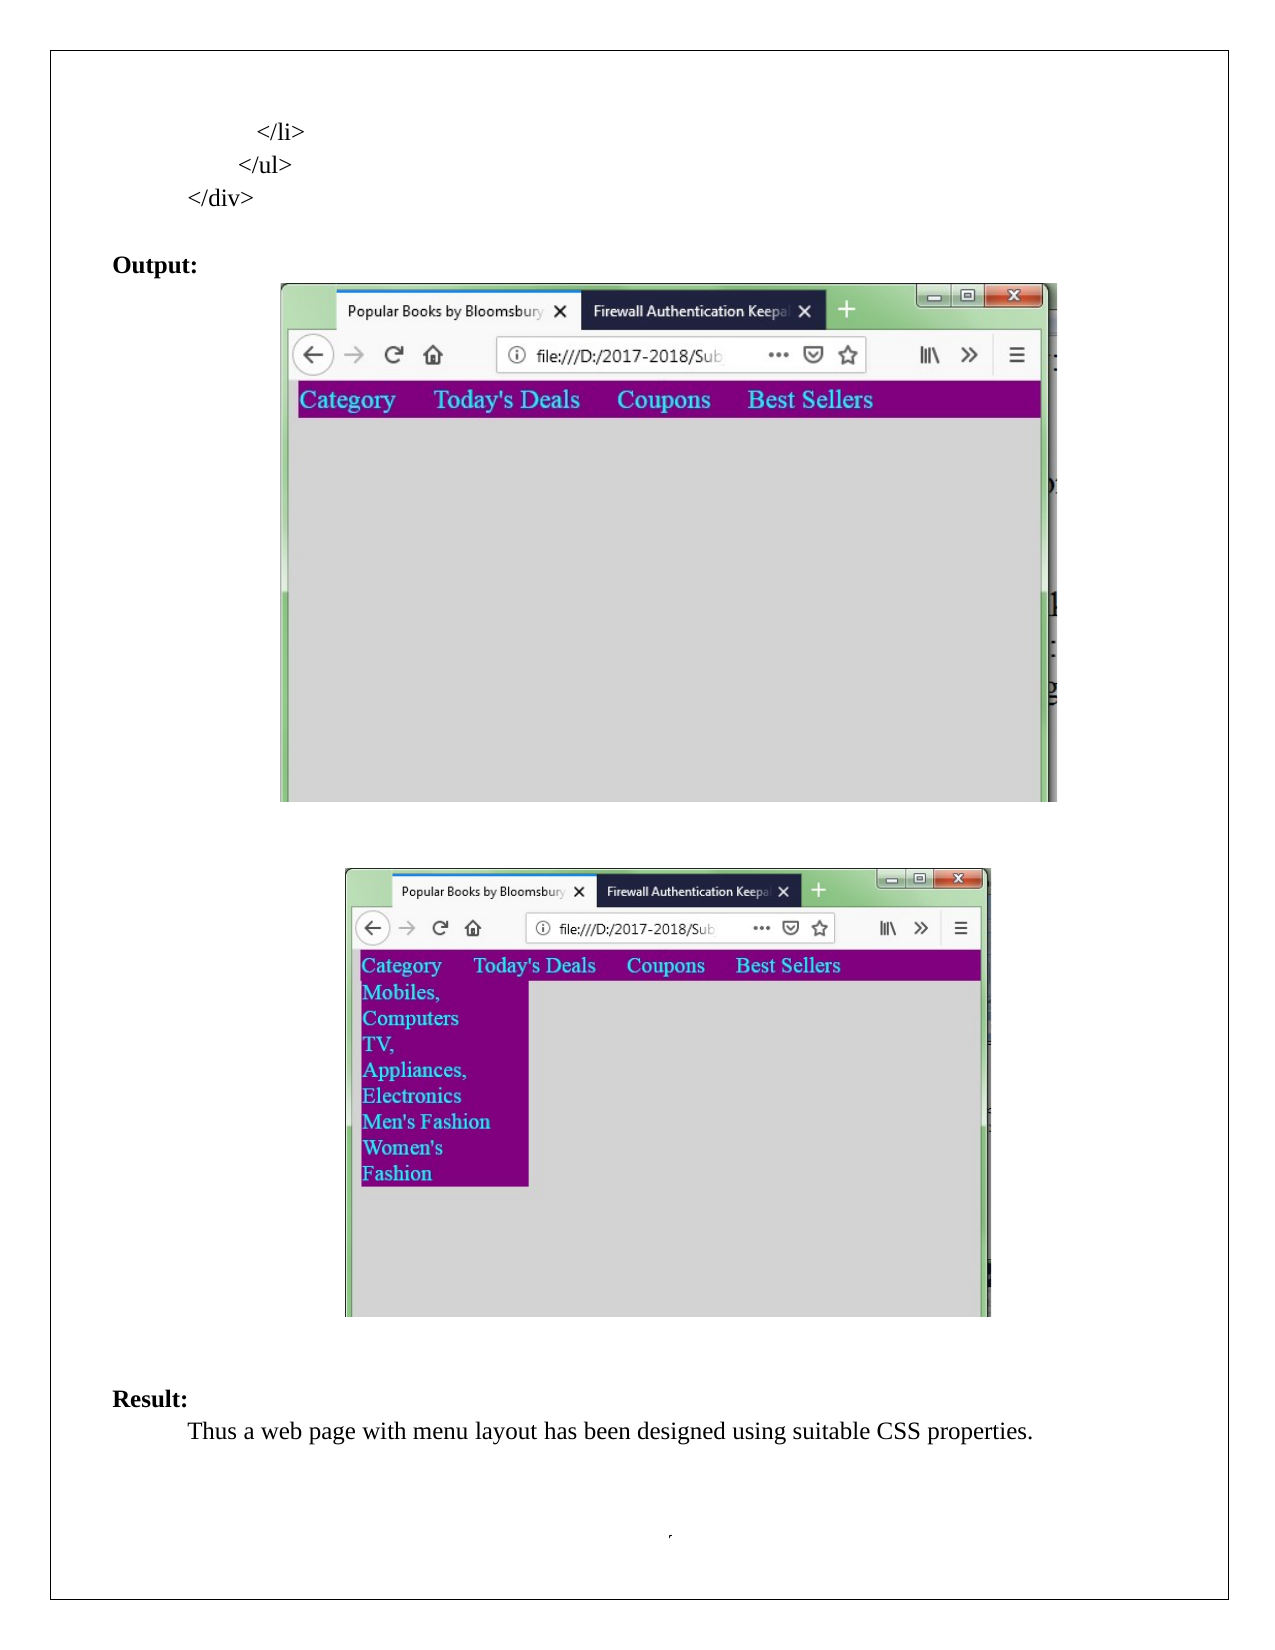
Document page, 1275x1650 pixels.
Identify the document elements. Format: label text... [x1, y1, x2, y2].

subtitle Output: [112, 250, 1228, 279]
text Thus a web page with menu layout has been designed using suitable CSS properties. [187, 1416, 1228, 1445]
picture [345, 868, 992, 1317]
text </div> [187, 183, 1228, 212]
picture [280, 283, 1058, 802]
text Result: [112, 1384, 1228, 1412]
text </ul> [238, 150, 1228, 179]
text </li> [256, 117, 1228, 146]
